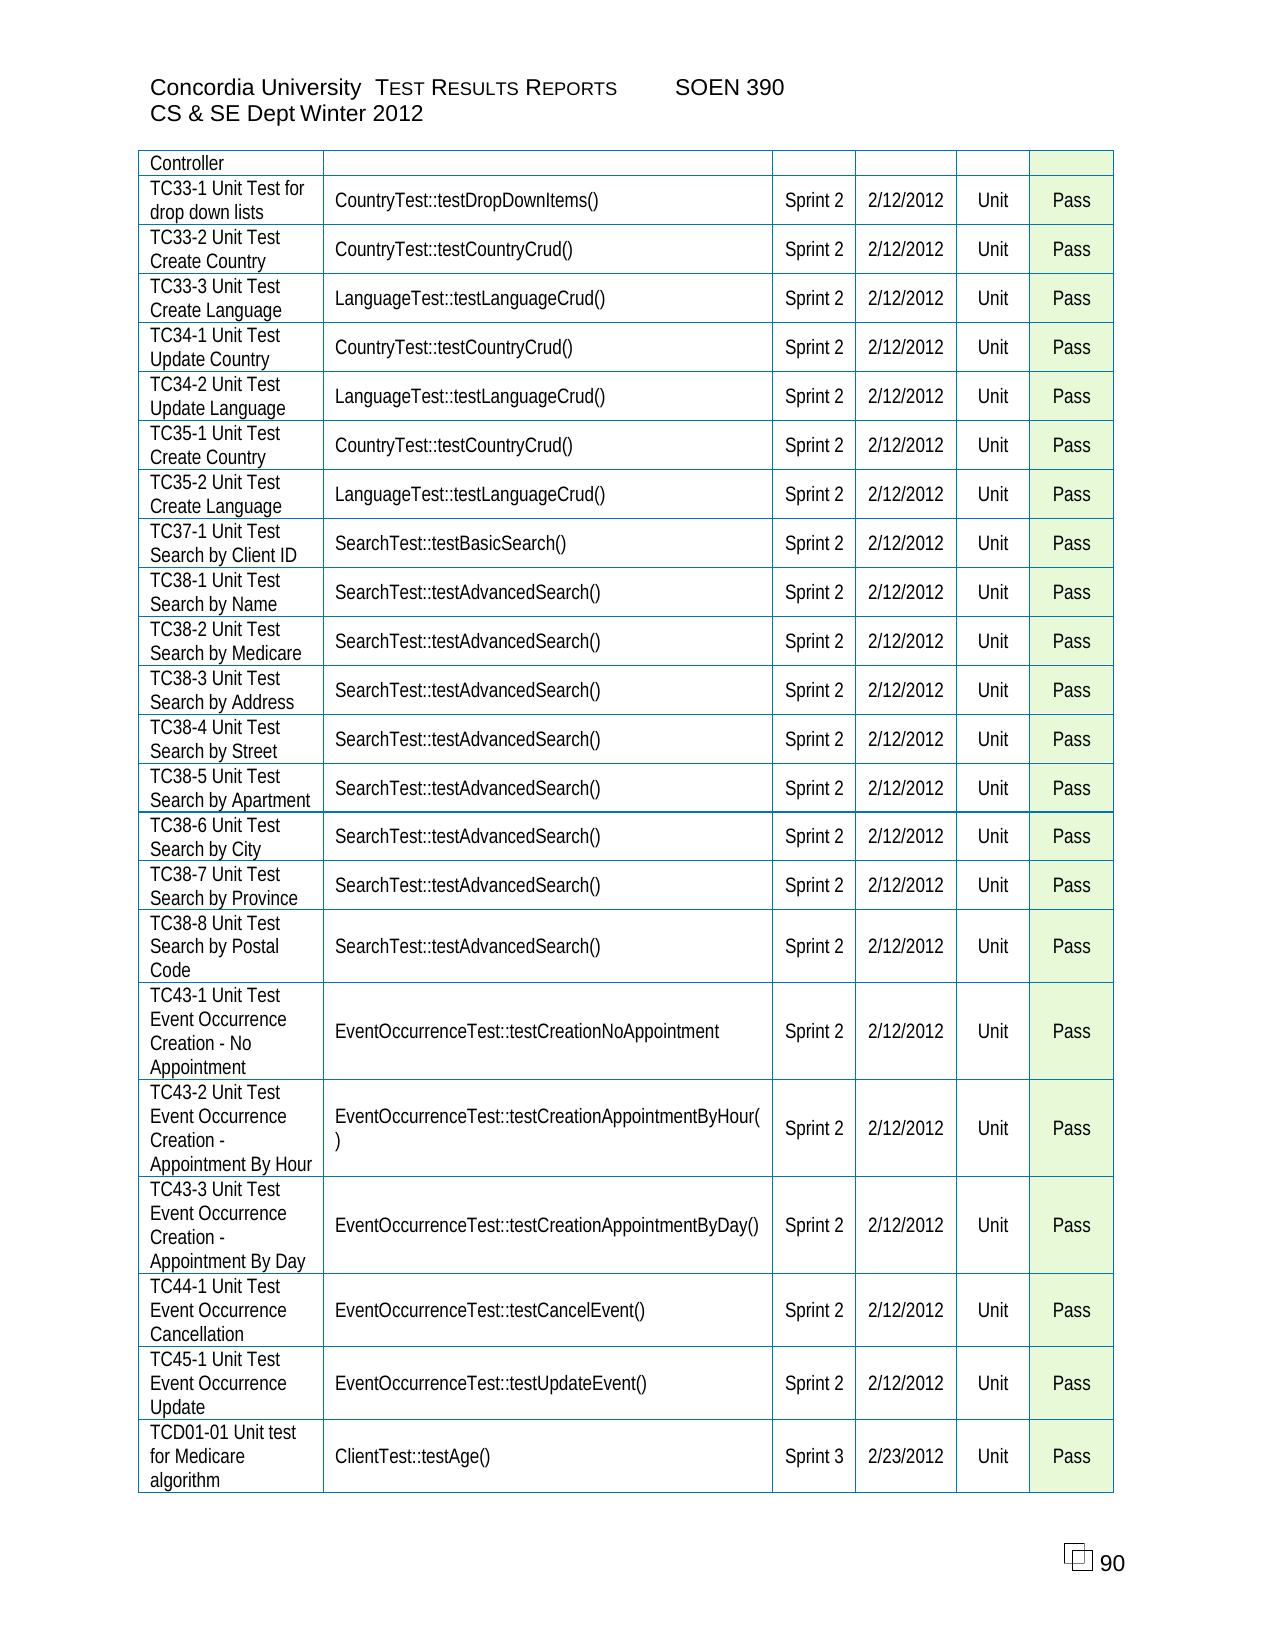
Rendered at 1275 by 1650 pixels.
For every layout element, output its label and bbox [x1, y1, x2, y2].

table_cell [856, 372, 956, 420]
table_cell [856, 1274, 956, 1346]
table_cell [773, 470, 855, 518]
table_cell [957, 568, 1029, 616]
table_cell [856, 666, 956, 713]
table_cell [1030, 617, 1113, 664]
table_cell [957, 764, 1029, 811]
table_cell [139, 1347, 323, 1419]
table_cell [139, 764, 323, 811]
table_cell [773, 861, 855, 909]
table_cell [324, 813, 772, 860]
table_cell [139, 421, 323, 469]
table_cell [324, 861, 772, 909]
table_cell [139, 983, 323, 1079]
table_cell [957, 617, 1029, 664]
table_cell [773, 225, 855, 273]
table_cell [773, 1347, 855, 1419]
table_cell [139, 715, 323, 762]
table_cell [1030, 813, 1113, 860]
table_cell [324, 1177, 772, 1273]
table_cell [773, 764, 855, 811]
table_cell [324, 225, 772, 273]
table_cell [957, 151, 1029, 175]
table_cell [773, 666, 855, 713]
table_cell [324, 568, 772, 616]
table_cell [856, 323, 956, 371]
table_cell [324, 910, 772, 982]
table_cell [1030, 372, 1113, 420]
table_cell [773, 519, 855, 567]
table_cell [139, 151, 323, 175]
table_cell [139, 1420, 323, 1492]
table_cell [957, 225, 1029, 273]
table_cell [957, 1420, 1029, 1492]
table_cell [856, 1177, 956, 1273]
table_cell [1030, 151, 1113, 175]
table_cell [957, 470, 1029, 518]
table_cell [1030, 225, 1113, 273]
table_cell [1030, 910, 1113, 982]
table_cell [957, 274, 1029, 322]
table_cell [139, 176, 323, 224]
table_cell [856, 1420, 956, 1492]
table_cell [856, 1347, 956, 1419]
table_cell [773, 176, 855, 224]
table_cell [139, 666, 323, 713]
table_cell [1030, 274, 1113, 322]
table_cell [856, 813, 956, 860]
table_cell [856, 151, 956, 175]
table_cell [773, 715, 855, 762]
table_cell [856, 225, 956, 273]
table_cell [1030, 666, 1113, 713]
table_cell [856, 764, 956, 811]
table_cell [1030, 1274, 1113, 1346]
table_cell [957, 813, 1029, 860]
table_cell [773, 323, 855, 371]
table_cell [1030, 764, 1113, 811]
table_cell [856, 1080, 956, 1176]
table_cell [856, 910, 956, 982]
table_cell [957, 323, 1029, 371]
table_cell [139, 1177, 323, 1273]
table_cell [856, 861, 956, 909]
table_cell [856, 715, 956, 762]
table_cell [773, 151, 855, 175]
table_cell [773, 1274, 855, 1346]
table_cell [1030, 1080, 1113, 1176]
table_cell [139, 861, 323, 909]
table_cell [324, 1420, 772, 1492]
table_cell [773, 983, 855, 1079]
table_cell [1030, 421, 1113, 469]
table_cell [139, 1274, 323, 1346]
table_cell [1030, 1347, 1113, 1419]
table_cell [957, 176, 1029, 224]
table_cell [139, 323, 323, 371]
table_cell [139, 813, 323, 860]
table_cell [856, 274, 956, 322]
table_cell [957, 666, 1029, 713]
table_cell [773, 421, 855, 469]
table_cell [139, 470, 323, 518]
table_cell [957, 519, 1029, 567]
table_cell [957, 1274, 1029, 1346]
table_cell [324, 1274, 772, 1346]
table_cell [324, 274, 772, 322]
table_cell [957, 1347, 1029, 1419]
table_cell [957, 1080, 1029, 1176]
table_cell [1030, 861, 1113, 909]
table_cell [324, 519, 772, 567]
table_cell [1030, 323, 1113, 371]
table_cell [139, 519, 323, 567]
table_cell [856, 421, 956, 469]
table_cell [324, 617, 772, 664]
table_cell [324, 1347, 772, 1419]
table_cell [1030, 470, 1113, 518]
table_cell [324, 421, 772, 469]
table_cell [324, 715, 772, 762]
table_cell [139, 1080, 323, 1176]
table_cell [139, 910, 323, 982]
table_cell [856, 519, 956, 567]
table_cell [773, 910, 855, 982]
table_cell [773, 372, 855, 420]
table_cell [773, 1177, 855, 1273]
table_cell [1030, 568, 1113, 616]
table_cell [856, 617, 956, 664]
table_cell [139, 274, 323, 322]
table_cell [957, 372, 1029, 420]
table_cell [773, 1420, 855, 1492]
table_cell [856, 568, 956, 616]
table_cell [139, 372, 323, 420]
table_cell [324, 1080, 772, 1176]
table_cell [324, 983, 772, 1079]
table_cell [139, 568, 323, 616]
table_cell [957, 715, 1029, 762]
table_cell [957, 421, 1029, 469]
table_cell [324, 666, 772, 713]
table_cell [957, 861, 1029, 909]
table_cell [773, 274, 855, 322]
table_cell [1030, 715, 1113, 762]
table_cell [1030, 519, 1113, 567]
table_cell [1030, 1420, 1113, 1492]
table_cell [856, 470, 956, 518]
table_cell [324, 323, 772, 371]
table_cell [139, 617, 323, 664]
picture [1062, 1541, 1094, 1572]
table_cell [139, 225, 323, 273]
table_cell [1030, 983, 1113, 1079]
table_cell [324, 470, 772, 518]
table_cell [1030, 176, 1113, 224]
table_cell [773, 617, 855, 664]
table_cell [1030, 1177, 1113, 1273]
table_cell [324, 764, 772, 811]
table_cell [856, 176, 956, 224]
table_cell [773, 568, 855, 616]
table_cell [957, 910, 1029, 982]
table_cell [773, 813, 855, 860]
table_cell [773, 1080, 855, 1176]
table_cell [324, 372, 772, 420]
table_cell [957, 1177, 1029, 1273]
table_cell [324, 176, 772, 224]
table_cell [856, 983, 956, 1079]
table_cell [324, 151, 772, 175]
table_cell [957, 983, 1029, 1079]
